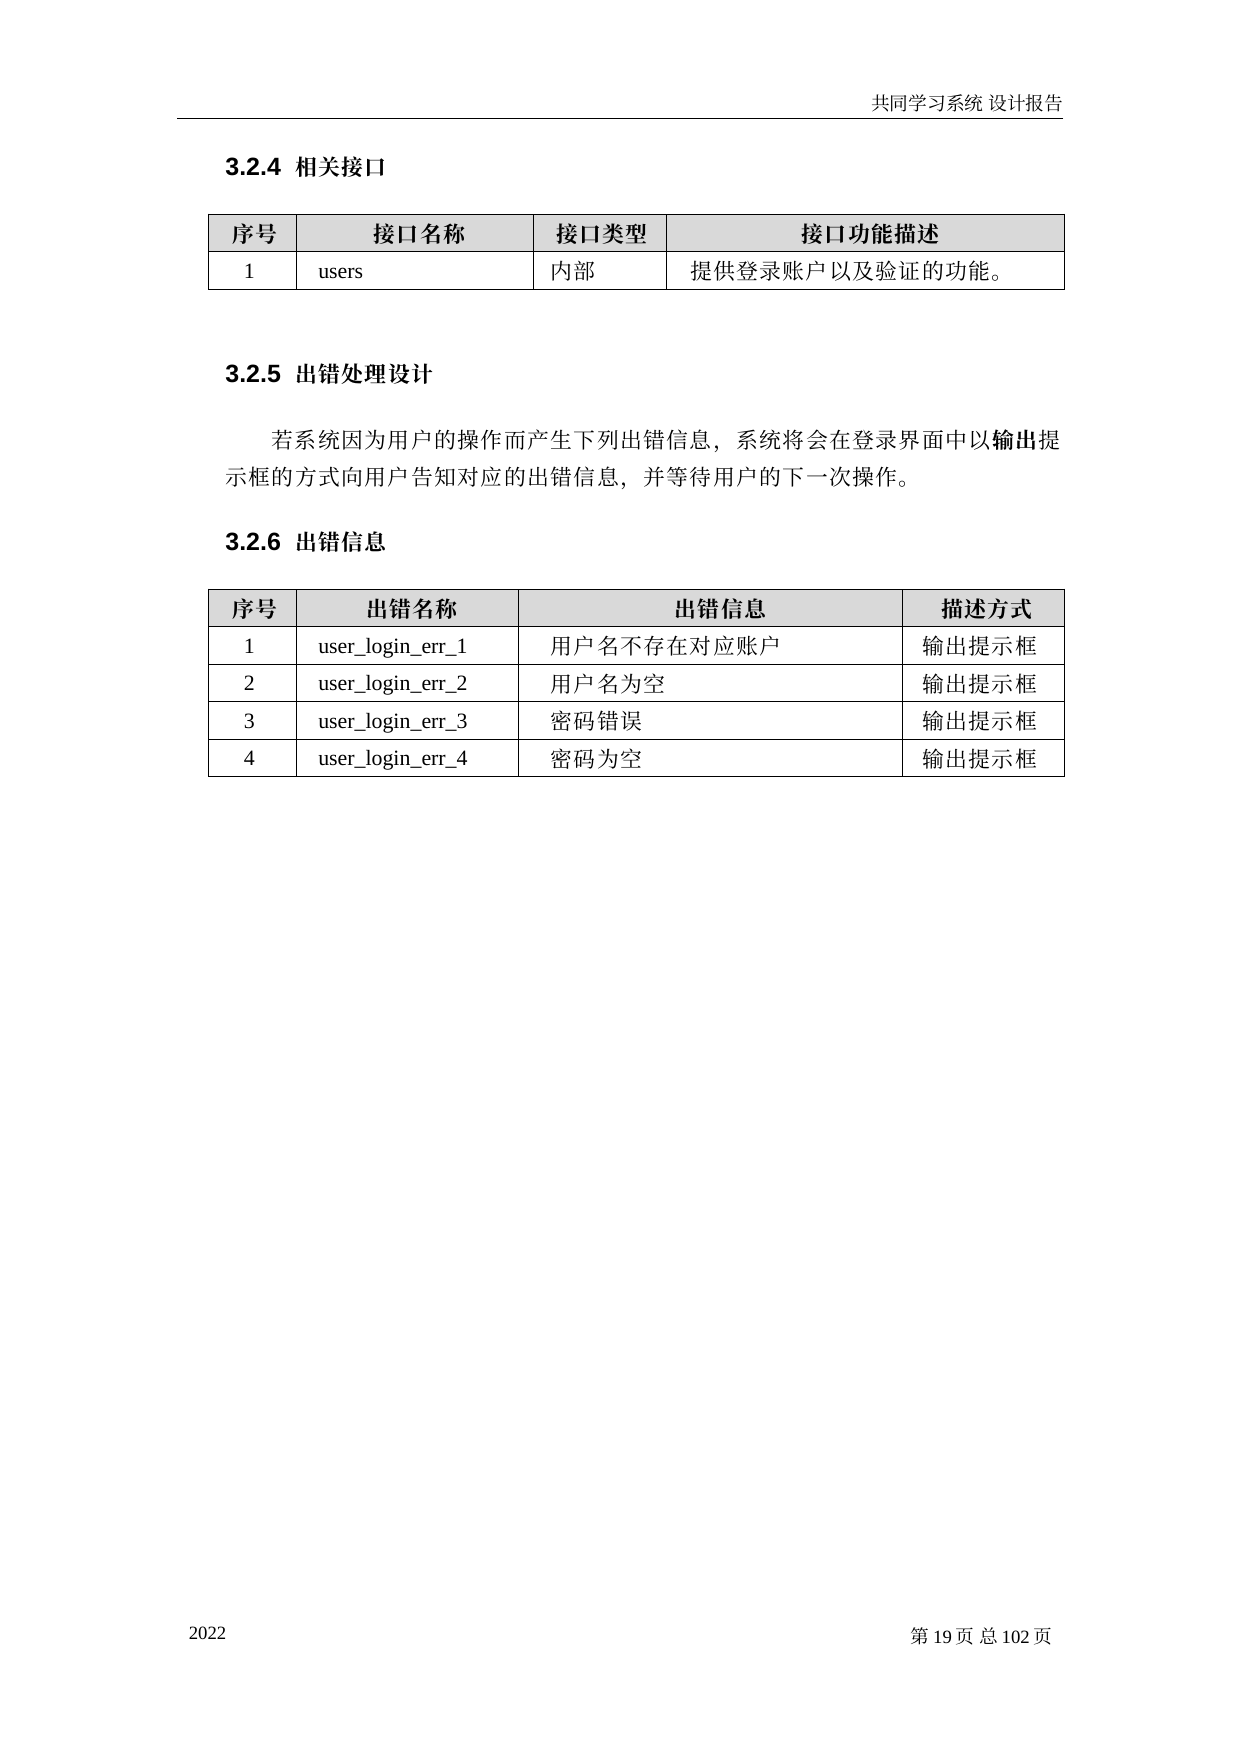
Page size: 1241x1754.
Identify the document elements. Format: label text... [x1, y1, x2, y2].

table_header 描述方式 [903, 590, 1064, 626]
table_cell user_login_err_3 [297, 702, 518, 738]
table_cell users [297, 252, 533, 288]
text 若系统因为用户的操作而产生下列出错信息，系统将会在登录界面中以输出提示框的方式向用户告知对应的出错信息，并等待用户的下一次操作。 [222, 421, 1061, 494]
subtitle 出错信息 [208, 523, 1061, 559]
table_cell 输出提示框 [903, 627, 1064, 663]
table_header 序号 [209, 215, 296, 251]
table_cell 2 [209, 665, 296, 701]
subtitle 出错处理设计 [208, 355, 1061, 392]
table_cell 输出提示框 [903, 702, 1064, 738]
table_cell 输出提示框 [903, 740, 1064, 776]
table_cell 内部 [534, 252, 666, 288]
table_cell 1 [209, 627, 296, 663]
table_cell user_login_err_2 [297, 665, 518, 701]
table_cell user_login_err_1 [297, 627, 518, 663]
table_header 出错信息 [519, 590, 902, 626]
table_cell 1 [209, 252, 296, 288]
table_header 出错名称 [297, 590, 518, 626]
table_cell 用户名不存在对应账户 [519, 627, 902, 663]
table_cell user_login_err_4 [297, 740, 518, 776]
table_cell 密码为空 [519, 740, 902, 776]
table_cell 4 [209, 740, 296, 776]
table_cell 用户名为空 [519, 665, 902, 701]
table_cell 输出提示框 [903, 665, 1064, 701]
table_cell 3 [209, 702, 296, 738]
subtitle 相关接口 [208, 148, 1061, 184]
table_header 接口功能描述 [667, 215, 1064, 251]
table_cell 提供登录账户以及验证的功能。 [667, 252, 1064, 288]
table_header 接口名称 [297, 215, 533, 251]
table_header 序号 [209, 590, 296, 626]
table_cell 密码错误 [519, 702, 902, 738]
table_header 接口类型 [534, 215, 666, 251]
